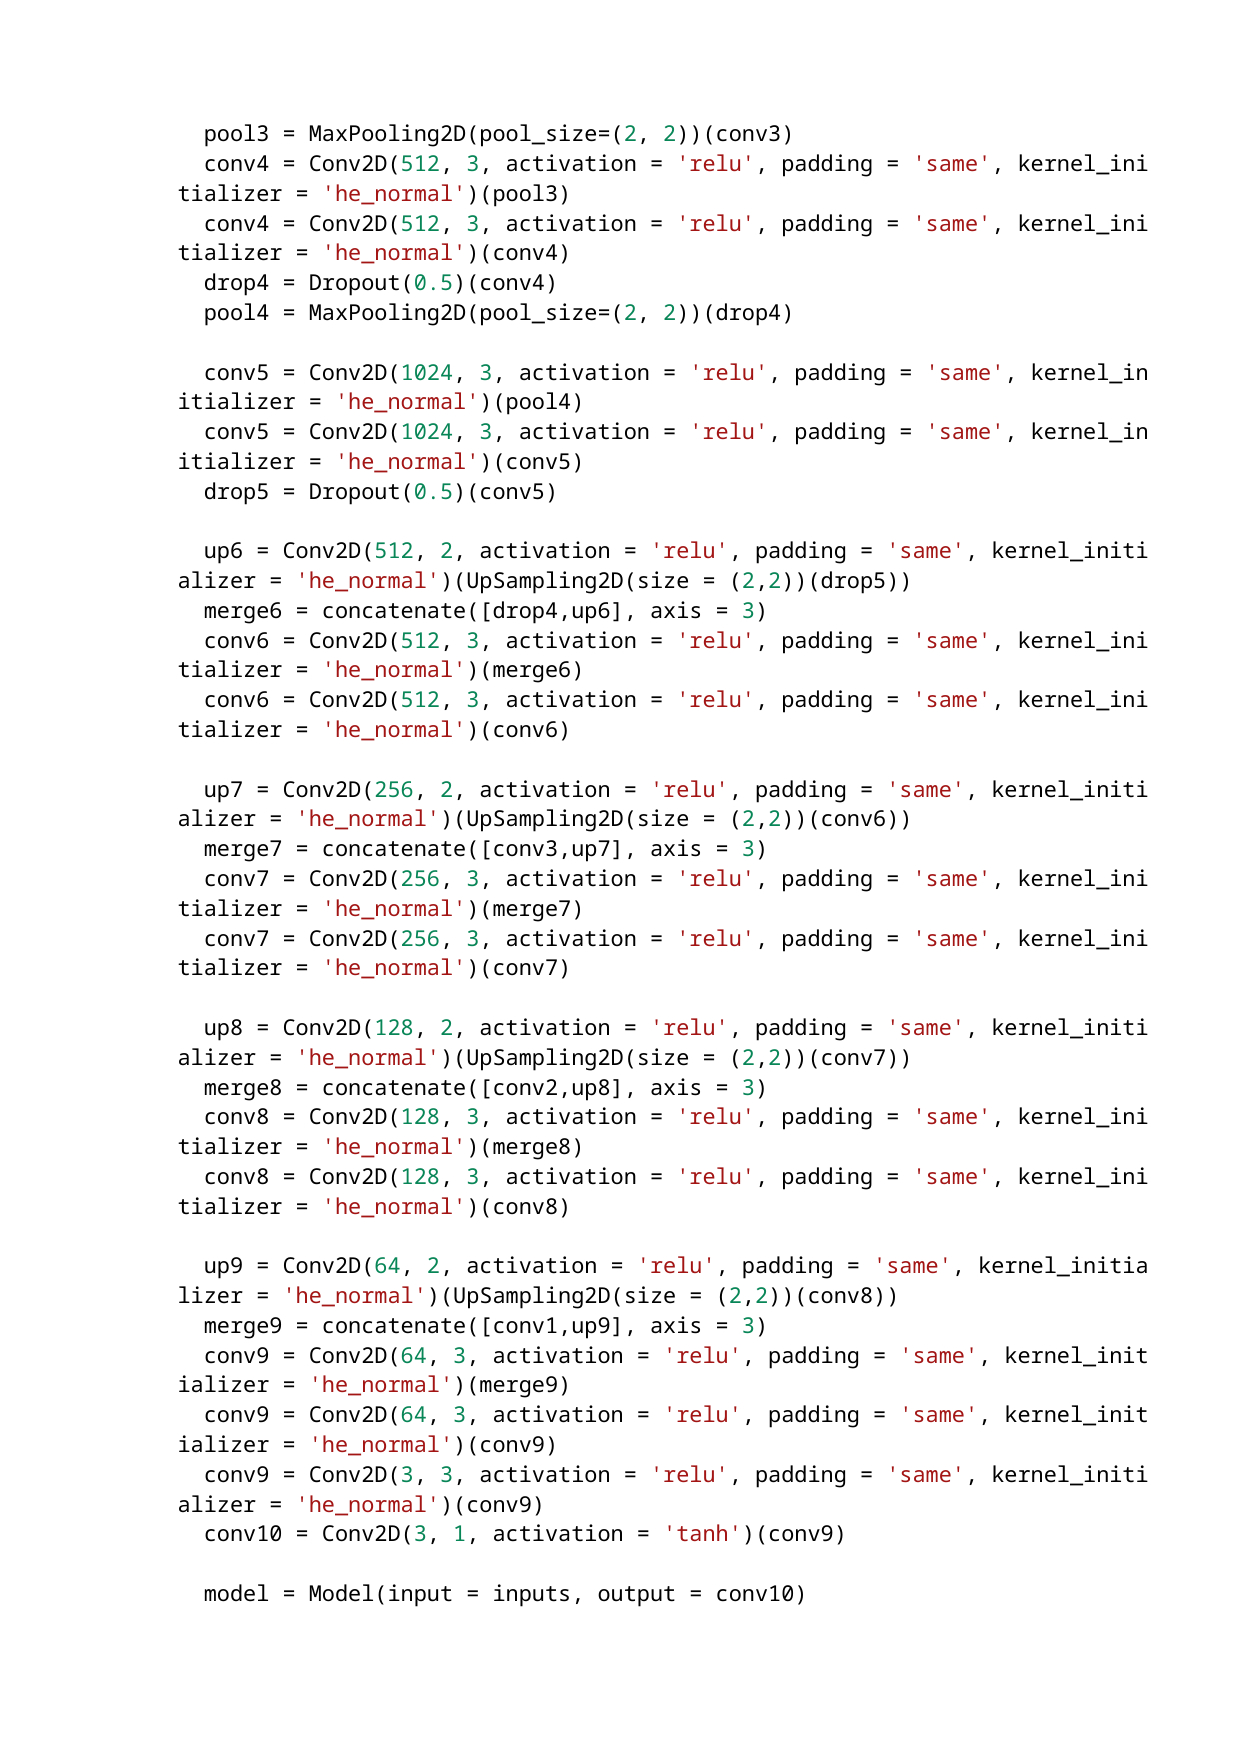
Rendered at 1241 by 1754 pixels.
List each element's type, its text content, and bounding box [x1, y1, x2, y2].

text merge7 = concatenate([conv3,up7], axis = 3) [177, 833, 1152, 863]
text up9 = Conv2D(64, 2, activation = 'relu', padding = 'same', kernel_initializer = 'he_normal')(UpSampling2D(size = (2,2))(conv8)) [177, 1250, 1152, 1310]
text pool3 = MaxPooling2D(pool_size=(2, 2))(conv3) [177, 118, 1152, 148]
text conv9 = Conv2D(64, 3, activation = 'relu', padding = 'same', kernel_initializer = 'he_normal')(conv9) [177, 1399, 1152, 1459]
text conv9 = Conv2D(3, 3, activation = 'relu', padding = 'same', kernel_initializer = 'he_normal')(conv9) [177, 1459, 1152, 1518]
text conv4 = Conv2D(512, 3, activation = 'relu', padding = 'same', kernel_initializer = 'he_normal')(pool3) [177, 148, 1152, 207]
text conv6 = Conv2D(512, 3, activation = 'relu', padding = 'same', kernel_initializer = 'he_normal')(conv6) [177, 684, 1152, 744]
text conv9 = Conv2D(64, 3, activation = 'relu', padding = 'same', kernel_initializer = 'he_normal')(merge9) [177, 1339, 1152, 1399]
text conv4 = Conv2D(512, 3, activation = 'relu', padding = 'same', kernel_initializer = 'he_normal')(conv4) [177, 207, 1152, 267]
text conv7 = Conv2D(256, 3, activation = 'relu', padding = 'same', kernel_initializer = 'he_normal')(merge7) [177, 863, 1152, 922]
text drop4 = Dropout(0.5)(conv4) [177, 267, 1152, 297]
text merge9 = concatenate([conv1,up9], axis = 3) [177, 1310, 1152, 1339]
text conv5 = Conv2D(1024, 3, activation = 'relu', padding = 'same', kernel_initializer = 'he_normal')(conv5) [177, 416, 1152, 476]
text drop5 = Dropout(0.5)(conv5) [177, 476, 1152, 505]
text conv6 = Conv2D(512, 3, activation = 'relu', padding = 'same', kernel_initializer = 'he_normal')(merge6) [177, 624, 1152, 684]
text up8 = Conv2D(128, 2, activation = 'relu', padding = 'same', kernel_initializer = 'he_normal')(UpSampling2D(size = (2,2))(conv7)) [177, 1012, 1152, 1071]
text conv7 = Conv2D(256, 3, activation = 'relu', padding = 'same', kernel_initializer = 'he_normal')(conv7) [177, 922, 1152, 982]
text conv8 = Conv2D(128, 3, activation = 'relu', padding = 'same', kernel_initializer = 'he_normal')(conv8) [177, 1161, 1152, 1220]
text conv5 = Conv2D(1024, 3, activation = 'relu', padding = 'same', kernel_initializer = 'he_normal')(pool4) [177, 356, 1152, 416]
text up6 = Conv2D(512, 2, activation = 'relu', padding = 'same', kernel_initializer = 'he_normal')(UpSampling2D(size = (2,2))(drop5)) [177, 535, 1152, 595]
text conv10 = Conv2D(3, 1, activation = 'tanh')(conv9) [177, 1518, 1152, 1548]
text pool4 = MaxPooling2D(pool_size=(2, 2))(drop4) [177, 297, 1152, 327]
text model = Model(input = inputs, output = conv10) [177, 1578, 1152, 1608]
text merge8 = concatenate([conv2,up8], axis = 3) [177, 1071, 1152, 1101]
text up7 = Conv2D(256, 2, activation = 'relu', padding = 'same', kernel_initializer = 'he_normal')(UpSampling2D(size = (2,2))(conv6)) [177, 773, 1152, 833]
text merge6 = concatenate([drop4,up6], axis = 3) [177, 595, 1152, 624]
text conv8 = Conv2D(128, 3, activation = 'relu', padding = 'same', kernel_initializer = 'he_normal')(merge8) [177, 1101, 1152, 1161]
